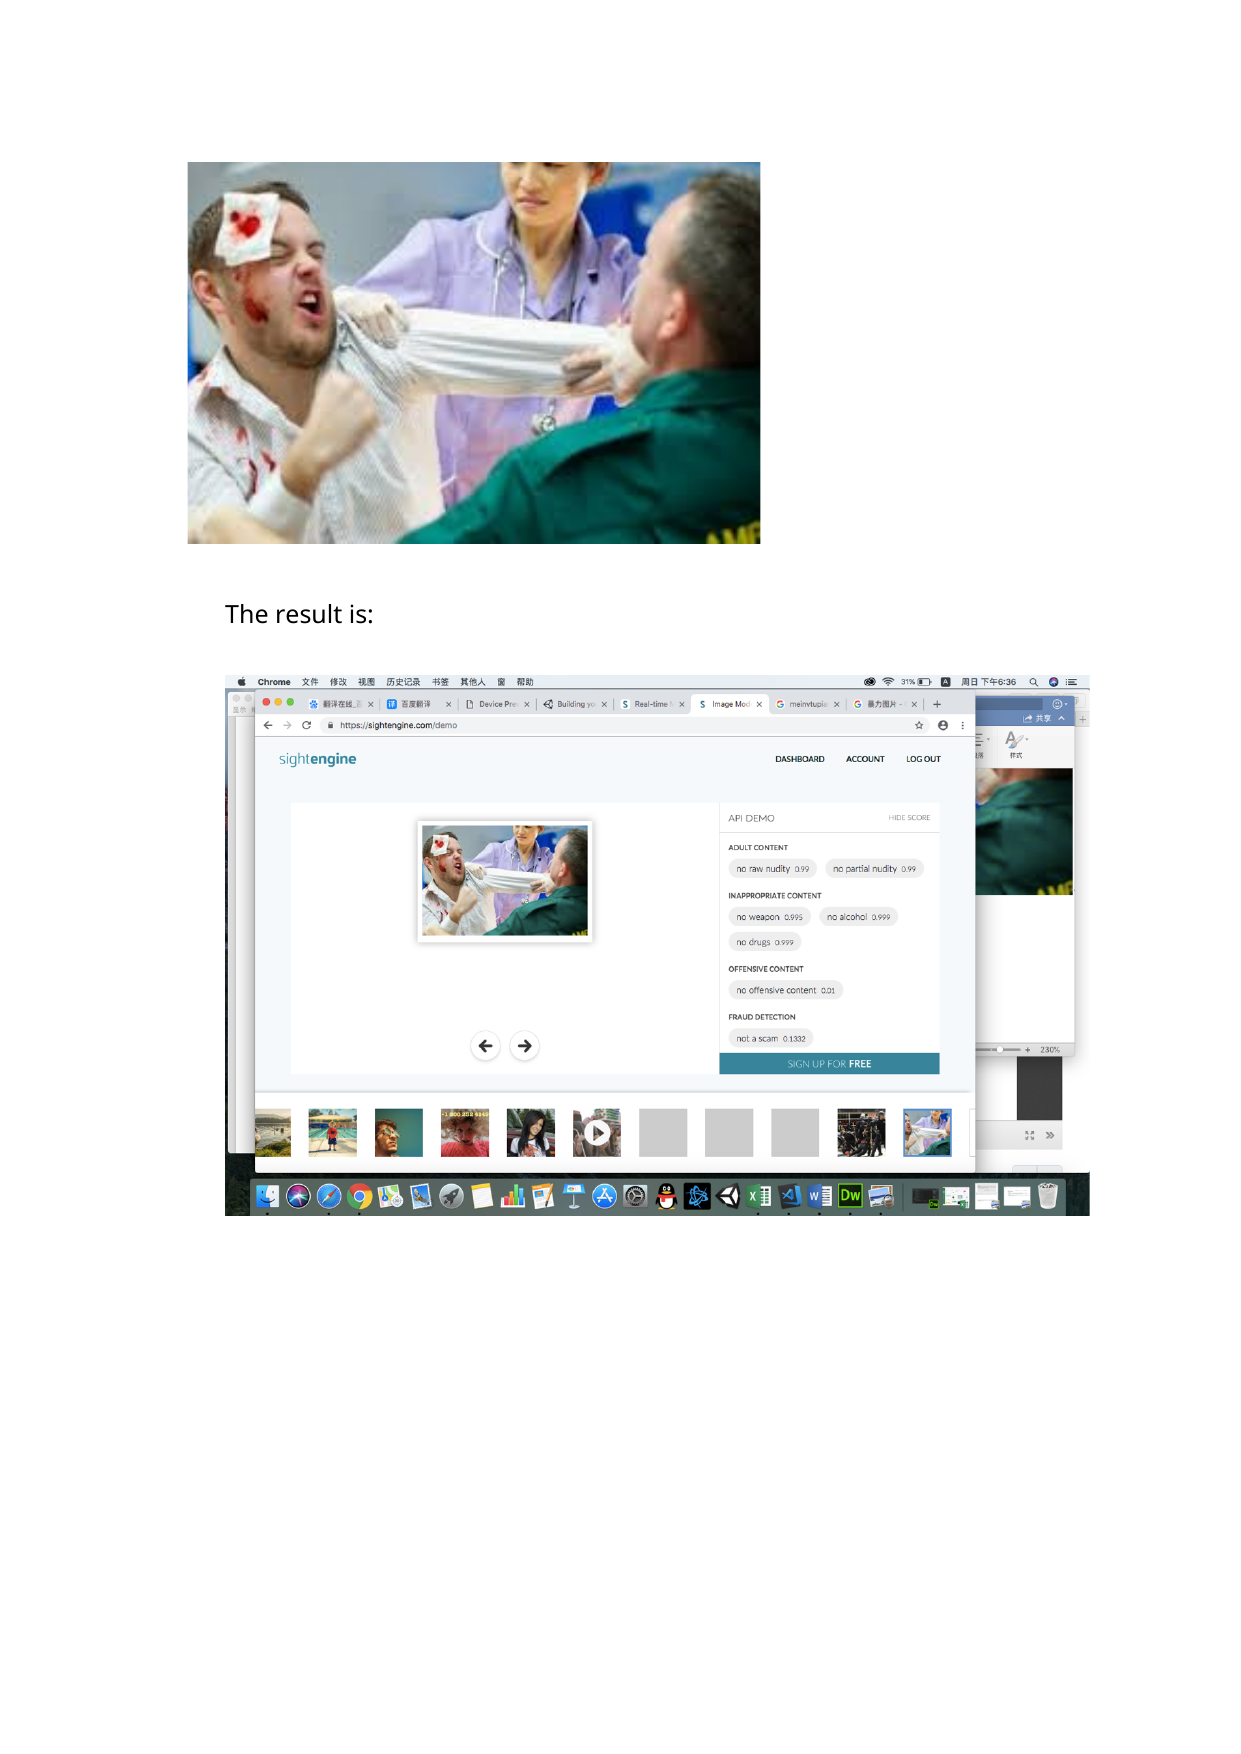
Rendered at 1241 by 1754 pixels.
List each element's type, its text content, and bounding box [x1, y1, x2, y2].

picture [225, 675, 1090, 1216]
text The result is: [225, 581, 1053, 646]
picture [187, 162, 761, 544]
